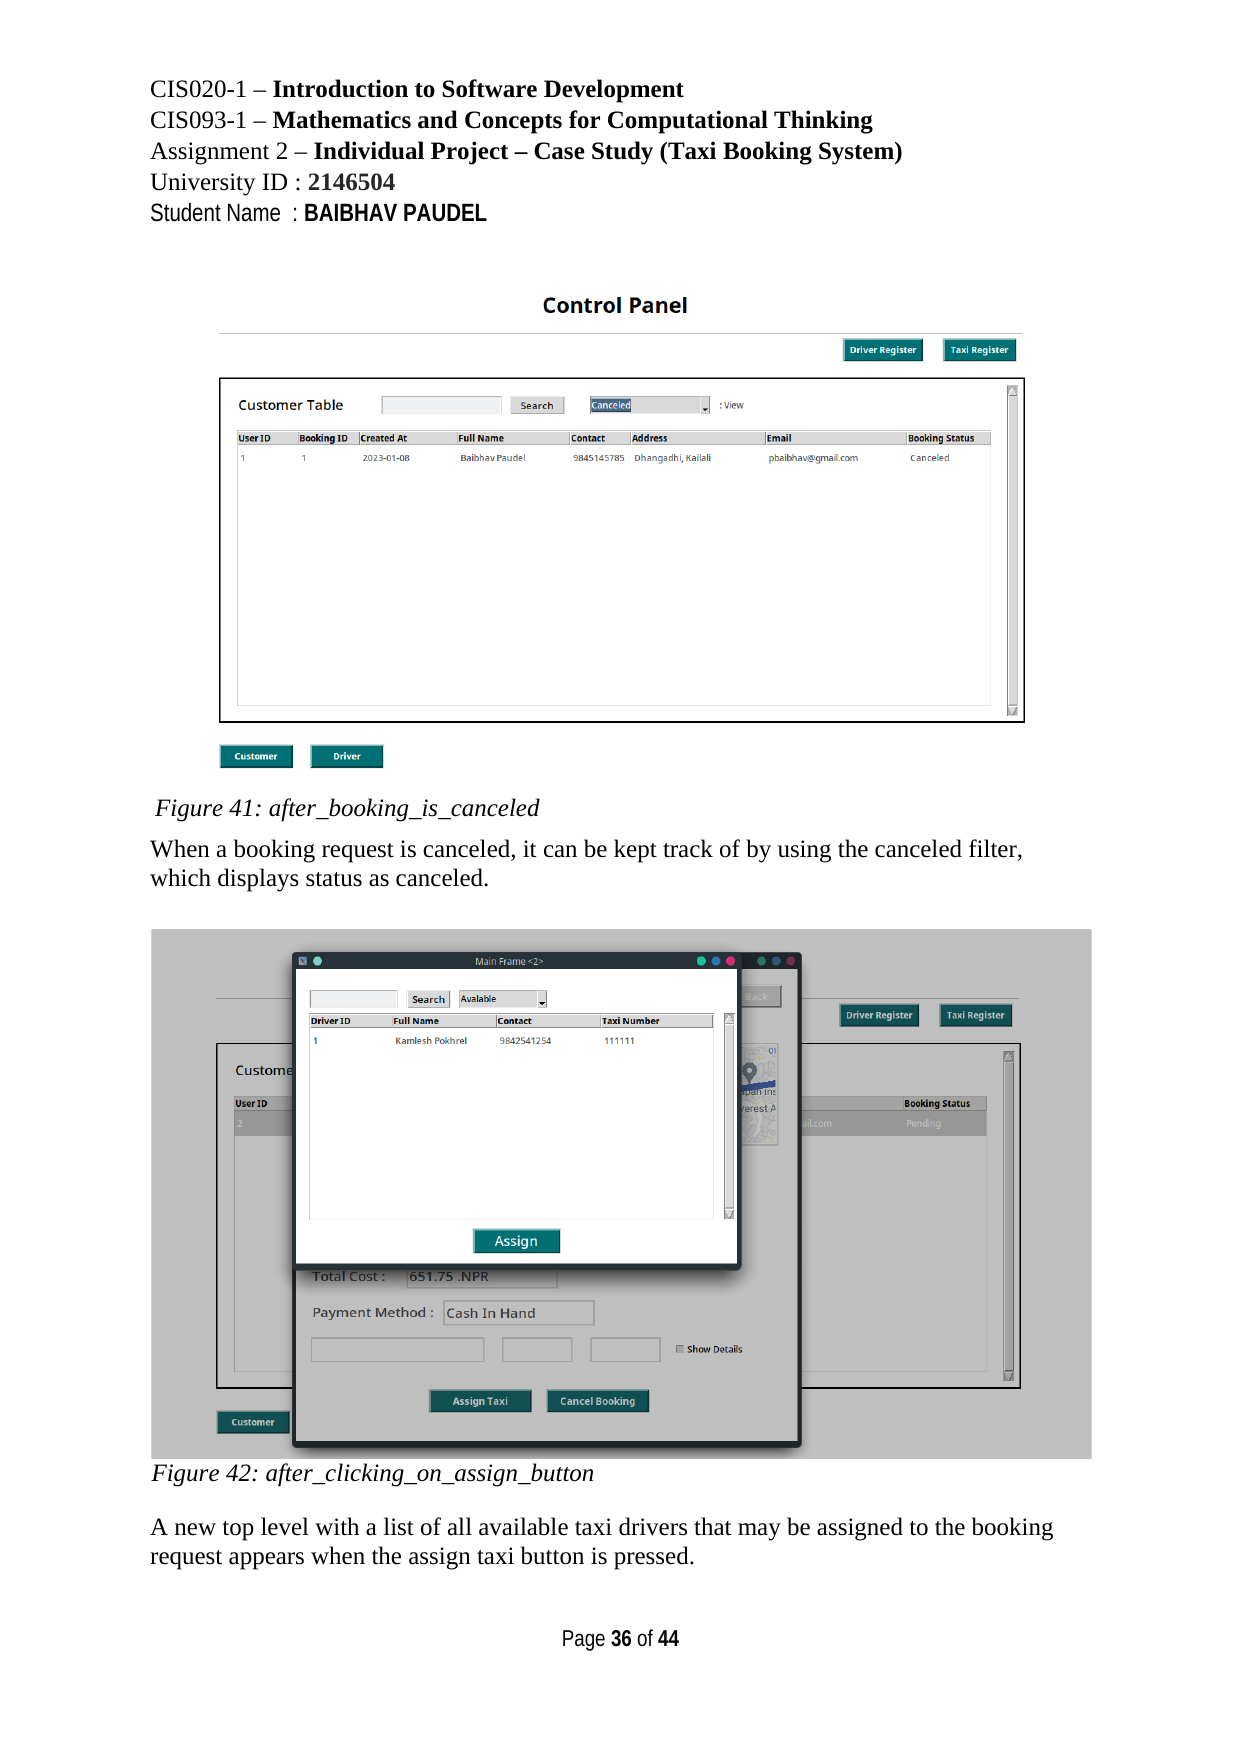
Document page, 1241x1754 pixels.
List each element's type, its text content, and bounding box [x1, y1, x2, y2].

picture [151, 929, 1092, 1459]
picture [155, 264, 1095, 793]
